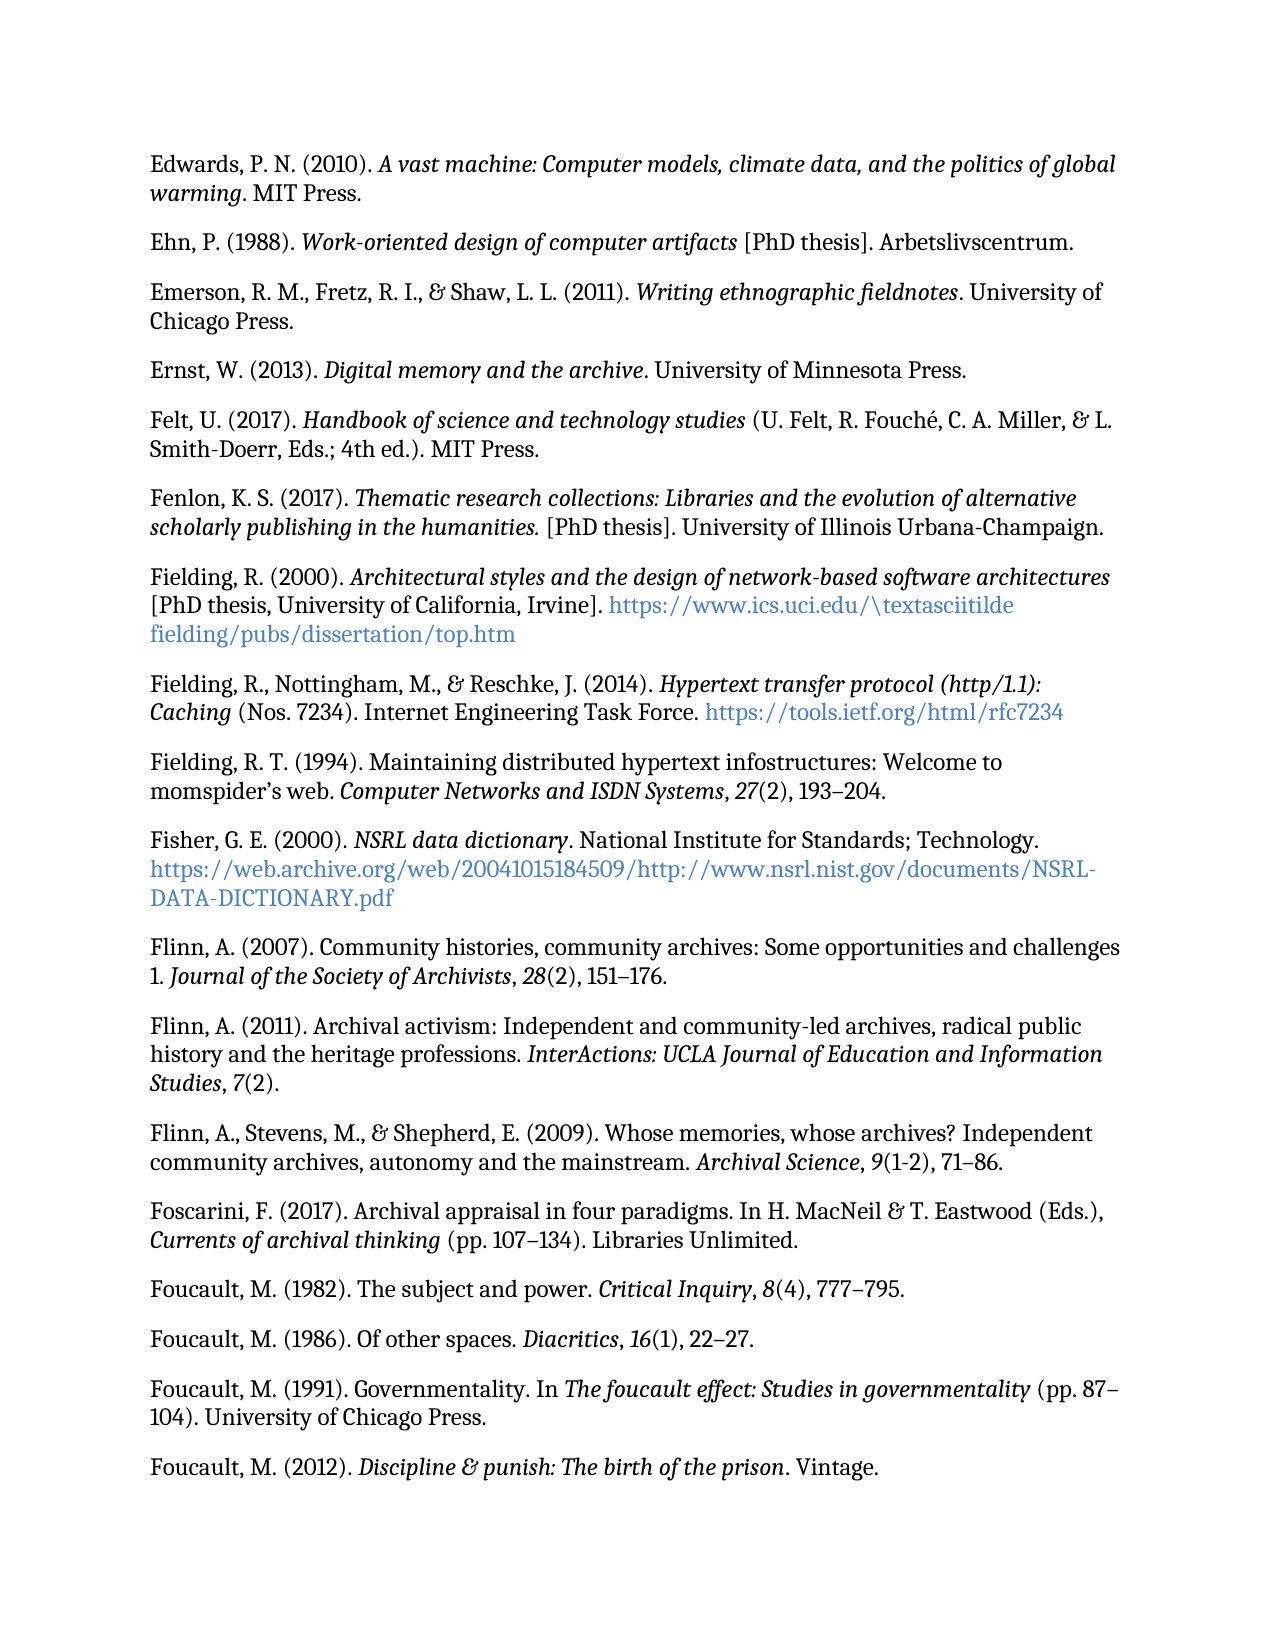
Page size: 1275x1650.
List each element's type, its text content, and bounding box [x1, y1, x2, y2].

text Foscarini, F. (2017). Archival appraisal in four paradigms. In H. MacNeil & T. Eastwood (Eds.), Currents of archival thinking (pp. 107–134). Libraries Unlimited. [150, 1197, 1125, 1254]
text Fenlon, K. S. (2017). Thematic research collections: Libraries and the evolution of alternative scholarly publishing in the humanities. [PhD thesis]. University of Illinois Urbana-Champaign. [150, 484, 1125, 542]
text Foucault, M. (1982). The subject and power. Critical Inquiry, 8(4), 777–795. [150, 1275, 1125, 1304]
text Fielding, R. (2000). Architectural styles and the design of network-based software architectures [PhD thesis, University of California, Irvine]. https://www.ics.uci.edu/\textasciitilde fielding/pubs/dissertation/top.htm [150, 562, 1125, 649]
text Flinn, A. (2007). Community histories, community archives: Some opportunities and challenges 1. Journal of the Society of Archivists, 28(2), 151–176. [150, 933, 1125, 991]
text Foucault, M. (1986). Of other spaces. Diacritics, 16(1), 22–27. [150, 1325, 1125, 1354]
text Fisher, G. E. (2000). NSRL data dictionary. National Institute for Standards; Technology. https://web.archive.org/web/20041015184509/http://www.nsrl.nist.gov/documents/NSRL-DATA-DICTIONARY.pdf [150, 826, 1125, 912]
text Ehn, P. (1988). Work-oriented design of computer artifacts [PhD thesis]. Arbetslivscentrum. [150, 228, 1125, 257]
text Fielding, R. T. (1994). Maintaining distributed hypertext infostructures: Welcome to momspider’s web. Computer Networks and ISDN Systems, 27(2), 193–204. [150, 748, 1125, 805]
text Ernst, W. (2013). Digital memory and the archive. University of Minnesota Press. [150, 356, 1125, 385]
text Foucault, M. (2012). Discipline & punish: The birth of the prison. Vintage. [150, 1453, 1125, 1482]
text Flinn, A., Stevens, M., & Shepherd, E. (2009). Whose memories, whose archives? Independent community archives, autonomy and the mainstream. Archival Science, 9(1-2), 71–86. [150, 1119, 1125, 1176]
text Flinn, A. (2011). Archival activism: Independent and community-led archives, radical public history and the heritage professions. InterActions: UCLA Journal of Education and Information Studies, 7(2). [150, 1012, 1125, 1098]
text Fielding, R., Nottingham, M., & Reschke, J. (2014). Hypertext transfer protocol (http/1.1): Caching (Nos. 7234). Internet Engineering Task Force. https://tools.ietf.org/html/rfc7234 [150, 669, 1125, 727]
text Edwards, P. N. (2010). A vast machine: Computer models, climate data, and the politics of global warming. MIT Press. [150, 150, 1125, 207]
text Foucault, M. (1991). Governmentality. In The foucault effect: Studies in governmentality (pp. 87–104). University of Chicago Press. [150, 1374, 1125, 1432]
text Emerson, R. M., Fretz, R. I., & Shaw, L. L. (2011). Writing ethnographic fieldnotes. University of Chicago Press. [150, 278, 1125, 335]
text Felt, U. (2017). Handbook of science and technology studies (U. Felt, R. Fouché, C. A. Miller, & L. Smith-Doerr, Eds.; 4th ed.). MIT Press. [150, 406, 1125, 463]
